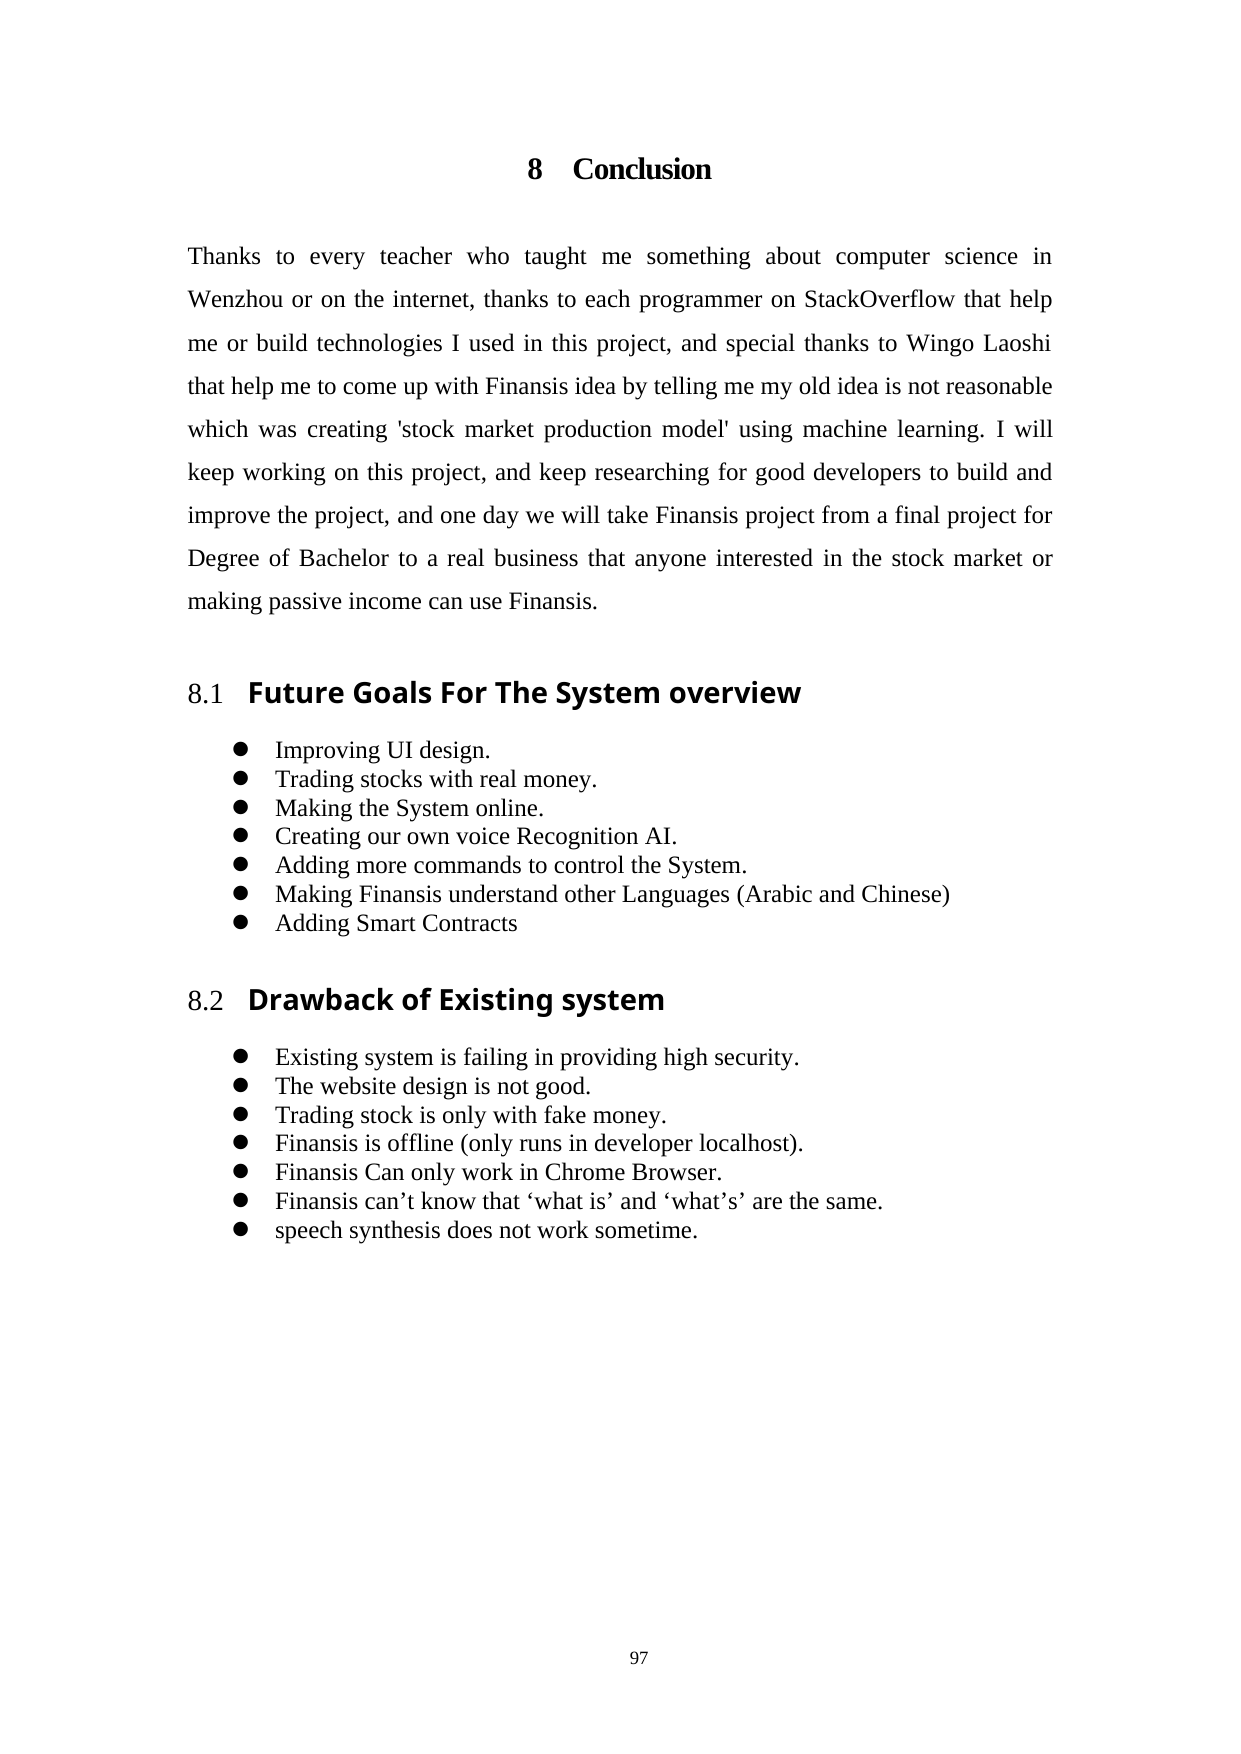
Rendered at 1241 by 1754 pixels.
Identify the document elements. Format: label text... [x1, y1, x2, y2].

list Existing system is failing in providing high security. [231, 1042, 1053, 1071]
subtitle Drawback of Existing system [187, 979, 1053, 1019]
list The website design is not good. [231, 1071, 1053, 1100]
list Finansis can’t know that ‘what is’ and ‘what’s’ are the same. [231, 1186, 1053, 1215]
list Trading stocks with real money. [231, 764, 1053, 793]
text Thanks to every teacher who taught me something about computer science in Wenzhou or on the internet, thanks to each programmer on StackOverflow that help me or build technologies I used in this project, and special thanks to Wingo Laoshi that help me to come up with Finansis idea by telling me my old idea is not reasonable which was creating 'stock market production model' using machine learning. I will keep working on this project, and keep researching for good developers to build and improve the project, and one day we will take Finansis project from a final project for Degree of Bachelor to a real business that anyone interested in the stock market or making passive income can use Finansis. [187, 241, 1053, 615]
subtitle Conclusion [187, 150, 1053, 186]
list Finansis Can only work in Chrome Browser. [231, 1157, 1053, 1186]
subtitle Future Goals For The System overview [187, 673, 1053, 712]
list Making the System online. [231, 793, 1053, 821]
list speech synthesis does not work sometime. [231, 1215, 1053, 1243]
list Adding more commands to control the System. [231, 850, 1053, 879]
list Making Finansis understand other Languages (Arabic and Chinese) [231, 879, 1053, 908]
list Finansis is offline (only runs in developer localhost). [231, 1128, 1053, 1157]
list Creating our own voice Recognition AI. [231, 821, 1053, 850]
list Adding Smart Contracts [231, 908, 1053, 936]
list Trading stock is only with fake money. [231, 1100, 1053, 1128]
list Improving UI design. [231, 735, 1053, 764]
